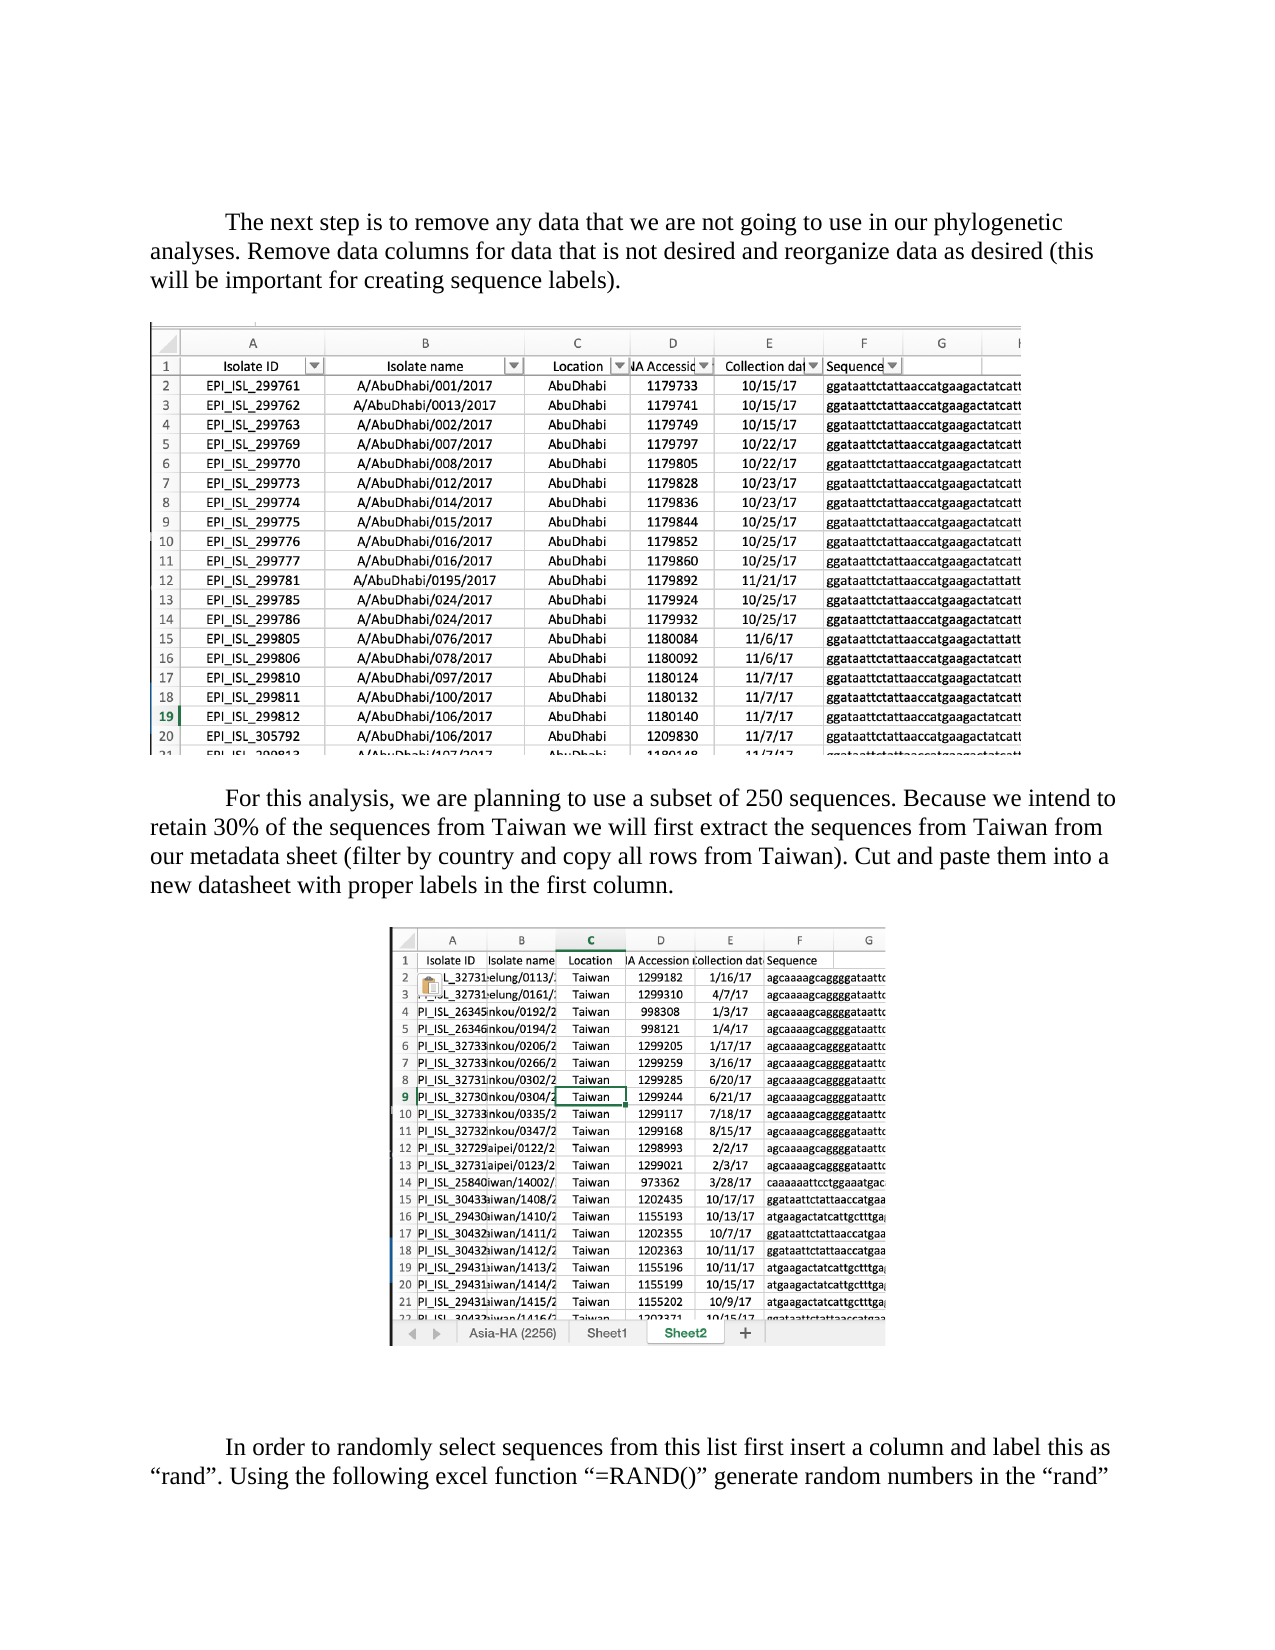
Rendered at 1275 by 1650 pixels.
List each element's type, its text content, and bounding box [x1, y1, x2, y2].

picture [150, 322, 1021, 755]
picture [389, 927, 886, 1346]
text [150, 1432, 1125, 1489]
text The next step is to remove any data that we are not going to use in our phylogenetic analyses. Remove data columns for data that is not desired and reorganize data as desired (this will be important for creating sequence labels). [150, 207, 1125, 294]
text For this analysis, we are planning to use a subset of 250 sequences. Because we intend to retain 30% of the sequences from Taiwan we will first extract the sequences from Taiwan from our metadata sheet (filter by country and copy all rows from Taiwan). Cut and paste them into a new datasheet with proper labels in the first column. [150, 783, 1125, 898]
